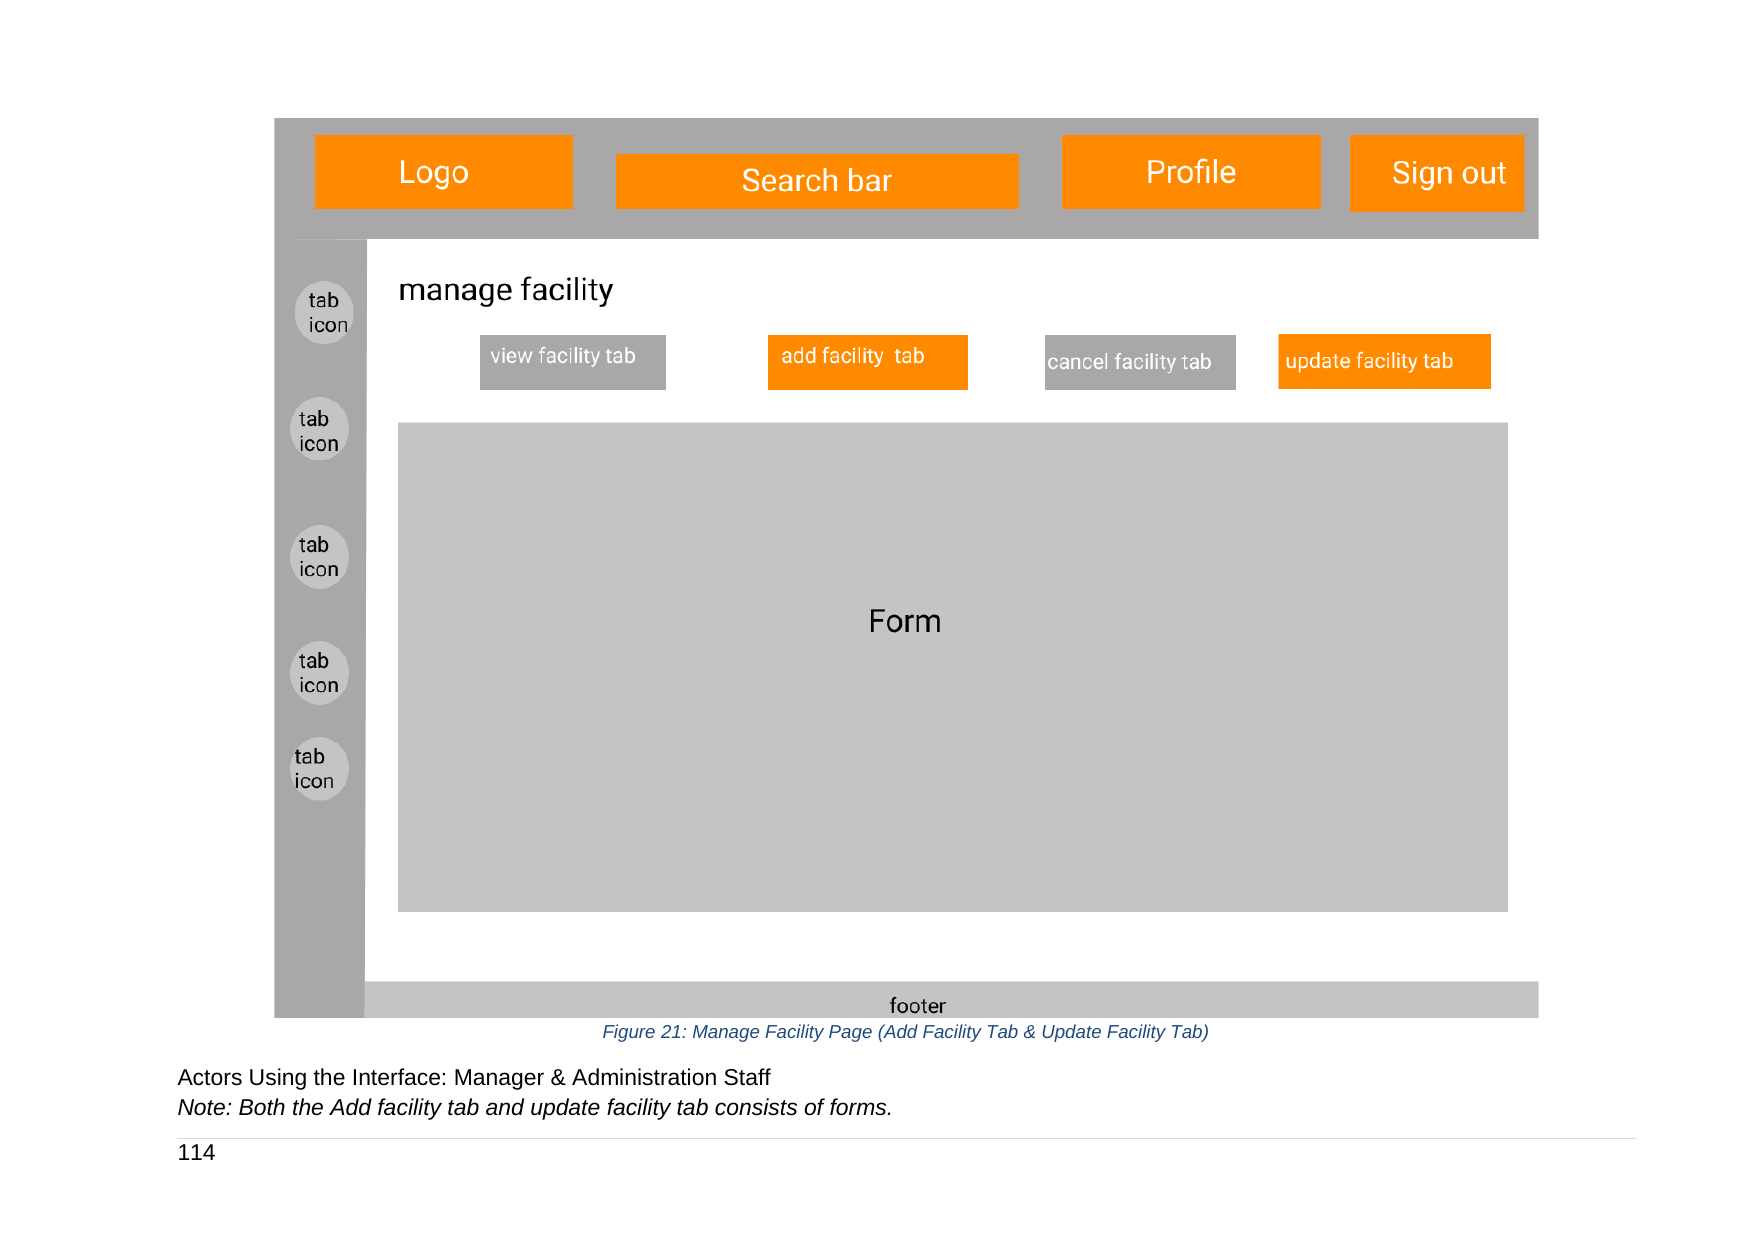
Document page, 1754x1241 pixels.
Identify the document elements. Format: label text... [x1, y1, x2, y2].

text Figure 21: Manage Facility Page (Add Facility Tab & Update Facility Tab) [177, 1021, 1636, 1043]
text Actors Using the Interface: Manager & Administration Staff [177, 1064, 1636, 1090]
picture [274, 118, 1539, 1018]
text Note: Both the Add facility tab and update facility tab consists of forms. [177, 1094, 1636, 1120]
